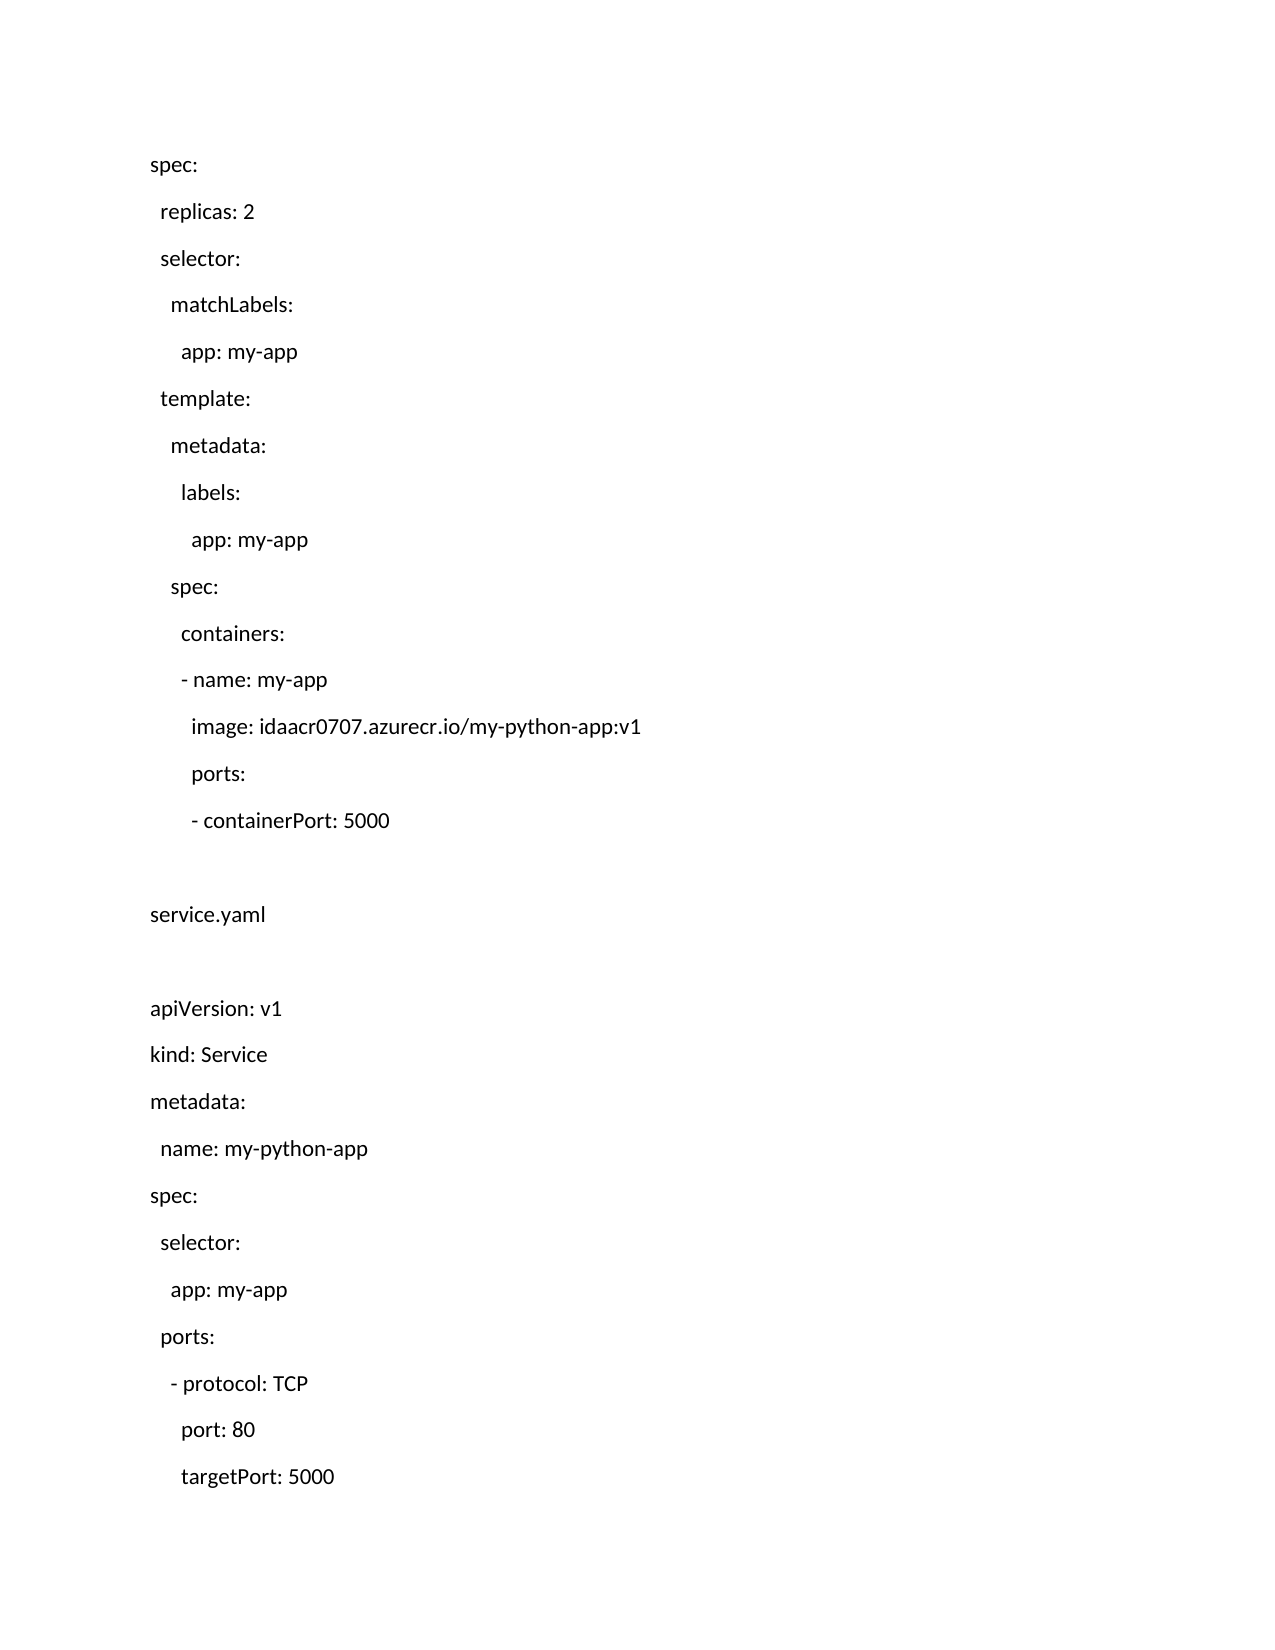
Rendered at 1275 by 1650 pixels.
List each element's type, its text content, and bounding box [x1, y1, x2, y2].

text app: my-app [150, 337, 1125, 366]
text app: my-app [150, 1275, 1125, 1303]
text - protocol: TCP [150, 1369, 1125, 1397]
text ports: [150, 759, 1125, 787]
text replicas: 2 [150, 197, 1125, 225]
text containers: [150, 619, 1125, 647]
text ports: [150, 1322, 1125, 1350]
text name: my-python-app [150, 1134, 1125, 1162]
text metadata: [150, 431, 1125, 459]
text apiVersion: v1 [150, 994, 1125, 1022]
text - containerPort: 5000 [150, 806, 1125, 834]
text port: 80 [150, 1416, 1125, 1444]
text labels: [150, 478, 1125, 506]
text matchLabels: [150, 291, 1125, 319]
text selector: [150, 1228, 1125, 1256]
text selector: [150, 244, 1125, 272]
text spec: [150, 572, 1125, 600]
text spec: [150, 1181, 1125, 1209]
text spec: [150, 150, 1125, 178]
text kind: Service [150, 1041, 1125, 1069]
text service.yaml [150, 900, 1125, 928]
text template: [150, 384, 1125, 412]
text image: idaacr0707.azurecr.io/my-python-app:v1 [150, 712, 1125, 741]
text - name: my-app [150, 666, 1125, 694]
text metadata: [150, 1087, 1125, 1116]
text app: my-app [150, 525, 1125, 553]
text targetPort: 5000 [150, 1462, 1125, 1491]
